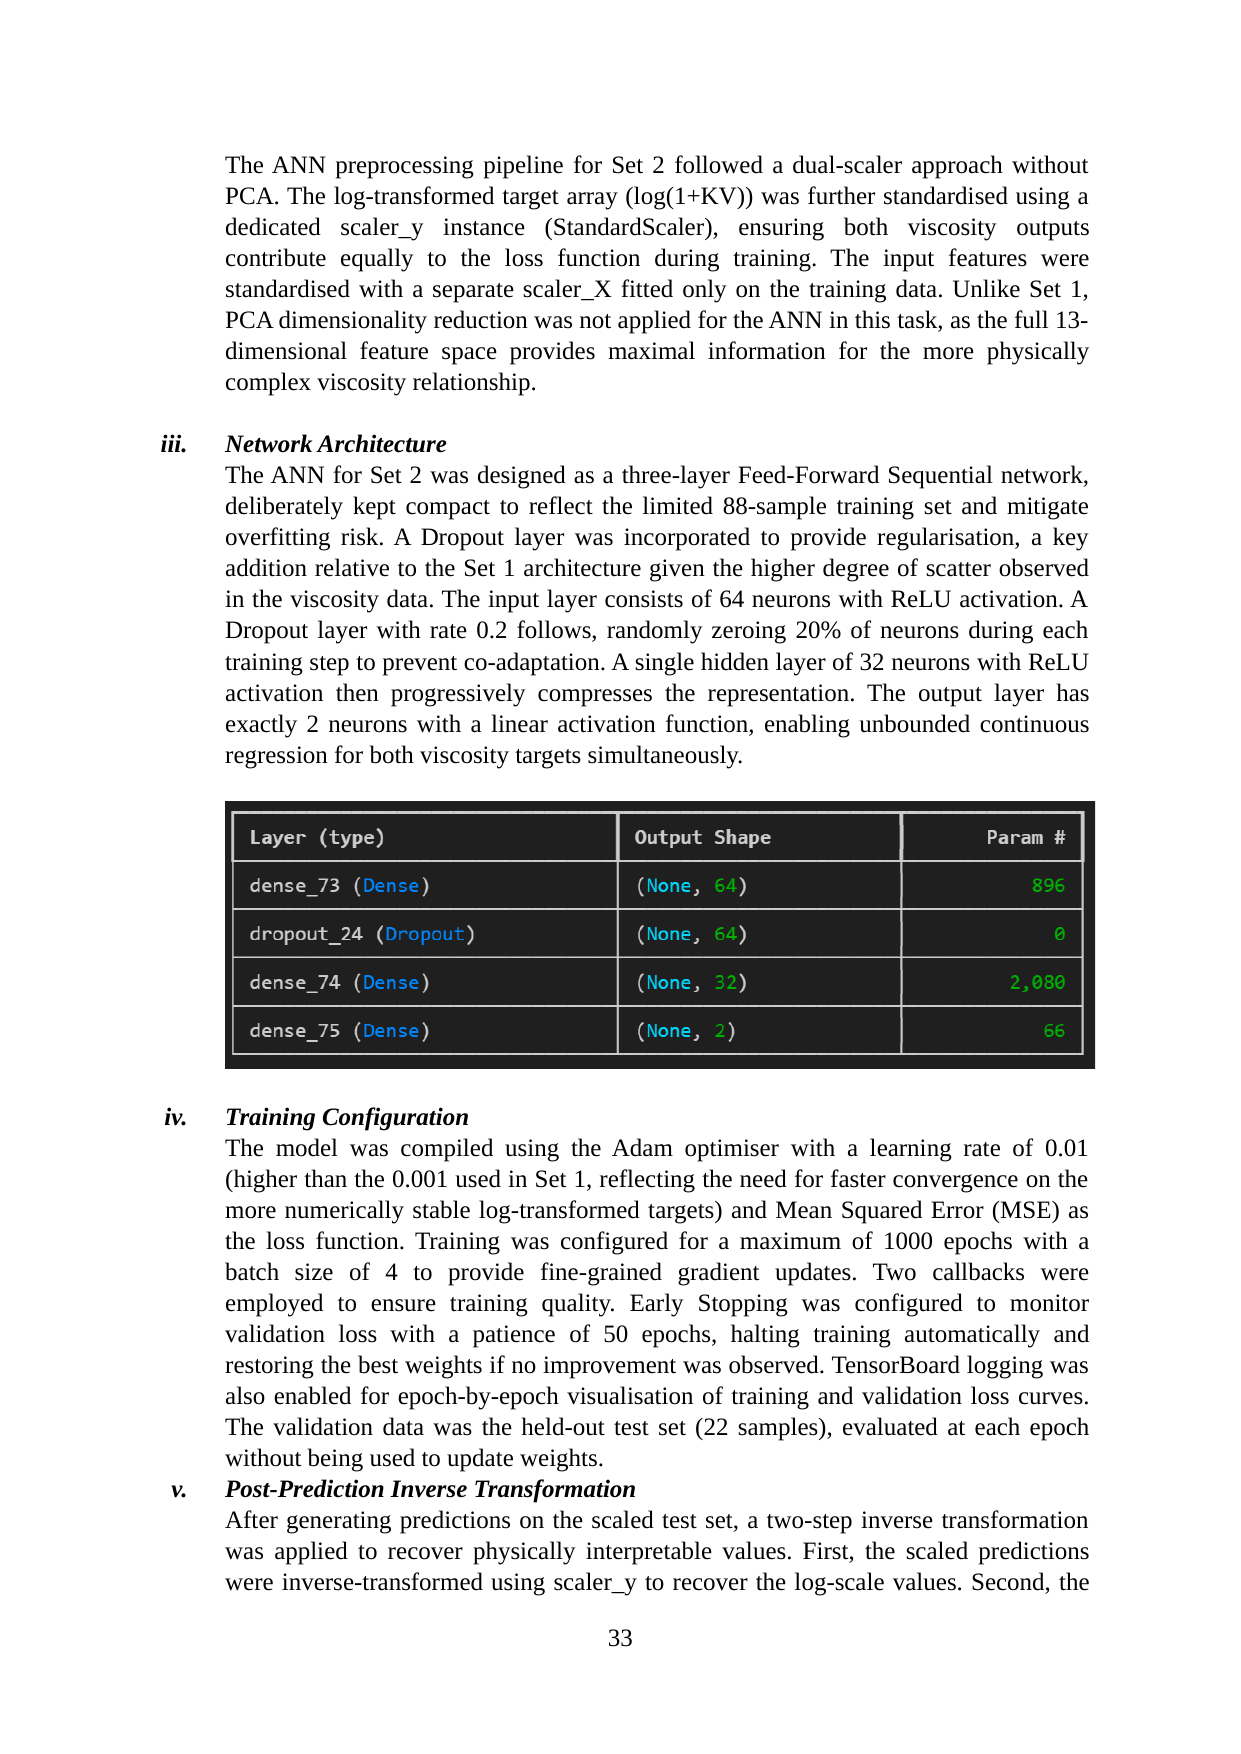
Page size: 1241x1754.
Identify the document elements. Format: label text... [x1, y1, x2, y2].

list The mid-tier ensemble methods — Random Forest (R² = 0.874), Gradient Boosting (R² = 0.871), AdaBoost (R² = 0.864), and Extra Trees (R² = 0.864) — all cluster tightly together, confirming that for this particular task, the choice between bagging and boosting strategies has limited impact once the data distribution has been appropriately transformed. [254, 369, 1090, 524]
list The ANN preprocessing pipeline for Set 2 followed a dual-scaler approach without PCA. The log-transformed target array (log(1+KV)) was further standardised using a dedicated scaler_y instance (StandardScaler), ensuring both viscosity outputs contribute equally to the loss function during training. The input features were standardised with a separate scaler_X fitted only on the training data. Unlike Set 1, PCA dimensionality reduction was not applied for the ANN in this task, as the full 13-dimensional feature space provides maximal information for the more physically complex viscosity relationship. [225, 1119, 1090, 1365]
list The Decision Tree (R² = 0.802) continues to underperform ensemble methods due to its single-tree overfitting tendency. [254, 622, 1090, 684]
list Network Architecture [187, 1398, 1090, 1427]
list Preprocessing for ANN [187, 1088, 1090, 1116]
list Lasso Regression (R² = 0.397) performed poorly because its aggressive feature-elimination penalty shrinks too many of the informative TBP cut coefficients toward zero, discarding signal that the other models exploit. [254, 527, 1090, 619]
list Motivation for Deep Learning [187, 746, 1090, 775]
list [225, 1429, 1090, 1582]
list The strong performance of Linear Regression (R² = 0.877) and Ridge Regression (R² = 0.864) is a notable and significant finding. On the log-transformed scale, the relationship between inputs and viscosity is sufficiently linearised that simple linear models perform comparably to complex ensemble methods. This confirms that the non-linearity in viscosity is primarily of a multiplicative or exponential nature, which the log-transformation effectively resolves. [254, 150, 1090, 367]
text 6.4 Artificial Neural Network (ANN) Model [150, 703, 1090, 731]
list While XGBoost established a strong classical baseline with an R² of 0.904, an ANN was trained for the viscosity task to explore whether its universal approximation capability could extract further non-linear structure from the data. The ANN is particularly motivated here by the original thesis of Sadhukhan (1997), who specifically demonstrated ANN superiority for viscosity prediction in petroleum fractions. Furthermore, ANNs natively handle multi-output prediction without a wrapper, and can jointly optimise both viscosity targets simultaneously, potentially leveraging their physical co-dependence (viscosity at both temperatures is governed by the same underlying molecular structure). [225, 777, 1090, 1054]
